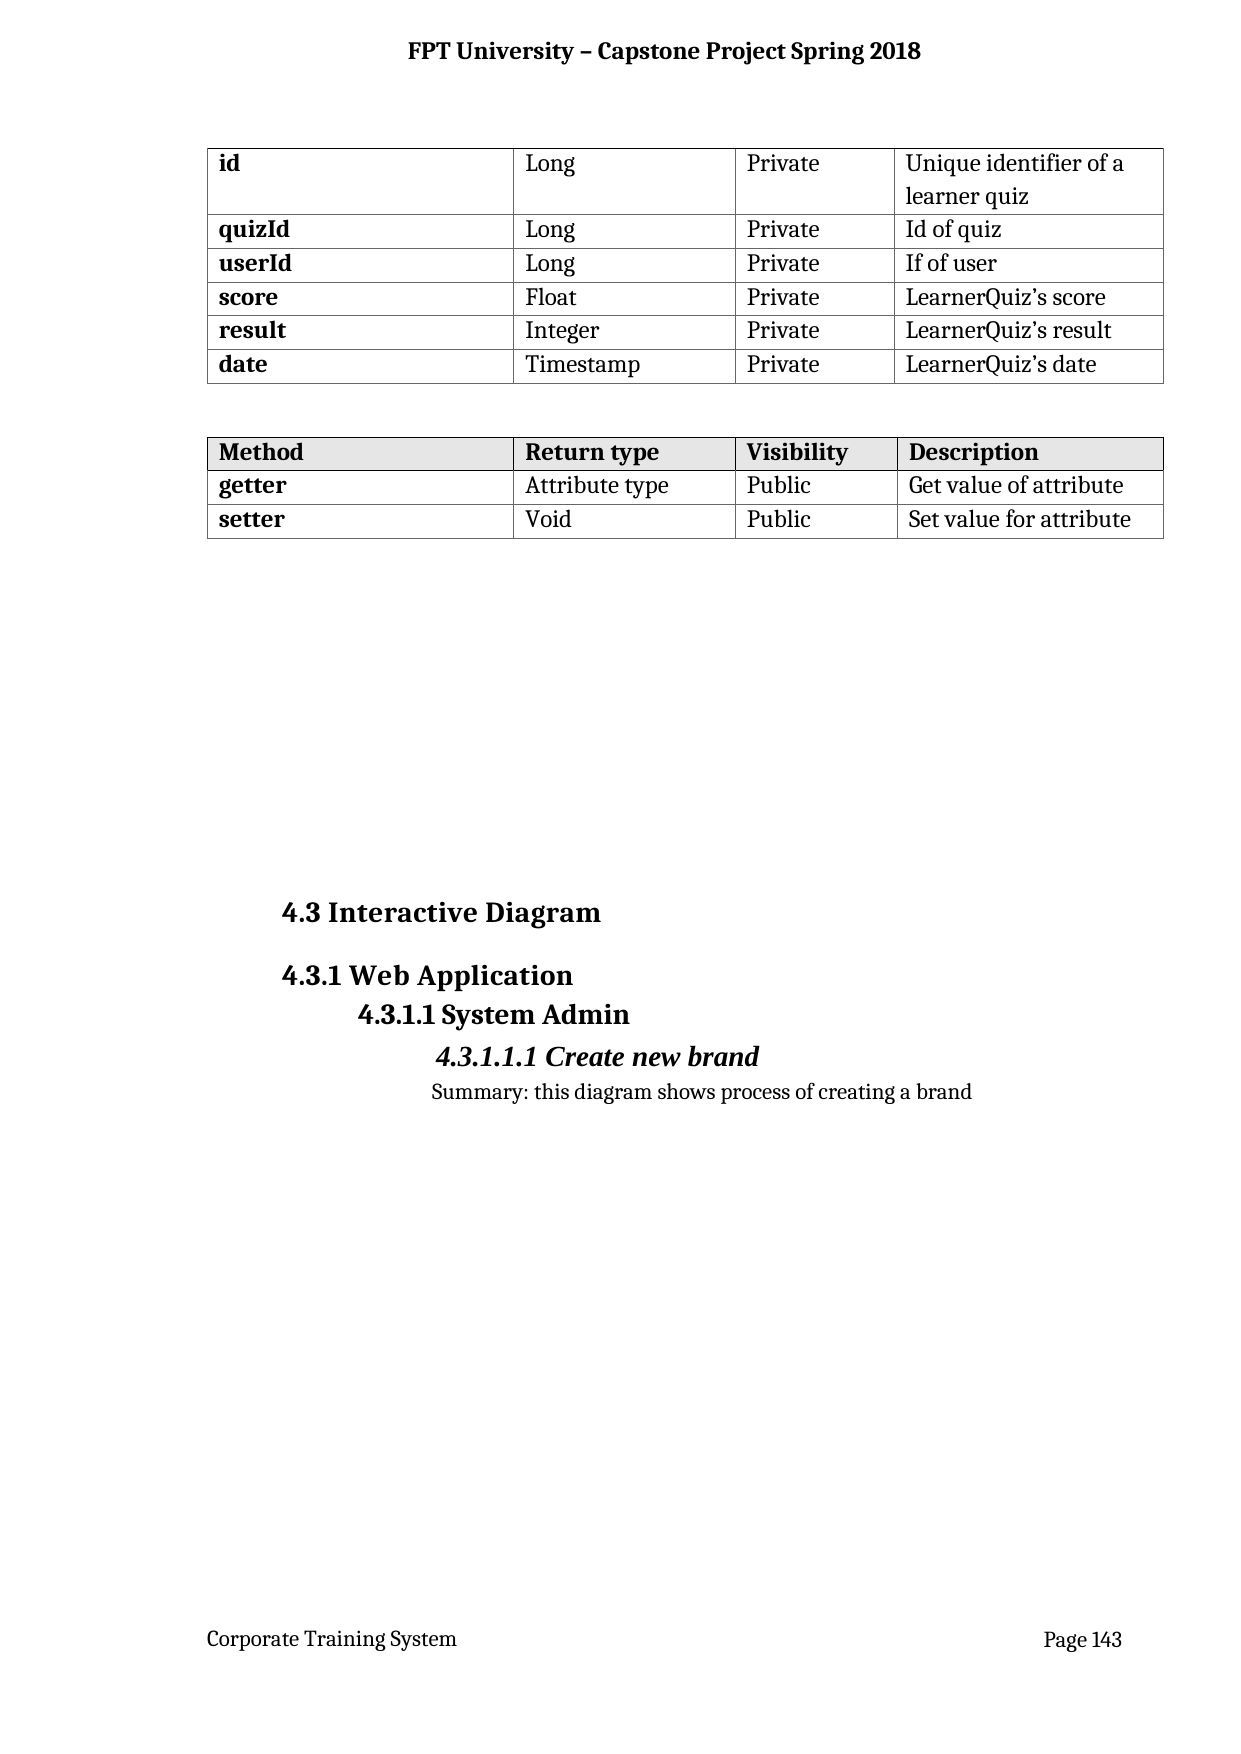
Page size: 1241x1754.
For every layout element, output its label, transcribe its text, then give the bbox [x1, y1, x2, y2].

table_cell LearnerQuiz’s score [895, 283, 1163, 315]
table_cell id [208, 149, 513, 214]
table_cell Public [736, 505, 897, 538]
table_header Method [208, 438, 513, 470]
table_header Visibility [736, 438, 897, 470]
table_cell Public [736, 471, 897, 504]
table_cell Private [736, 350, 894, 383]
table_cell score [208, 283, 513, 315]
table_cell getter [208, 471, 513, 504]
table_cell Private [736, 215, 894, 248]
table_cell Long [514, 249, 735, 282]
table_cell LearnerQuiz’s date [895, 350, 1163, 383]
text Summary: this diagram shows process of creating a brand [432, 1079, 1122, 1106]
table_cell LearnerQuiz’s result [895, 316, 1163, 349]
table_cell Private [736, 149, 894, 214]
table_cell Float [514, 283, 735, 315]
table_cell Set value for attribute [898, 505, 1163, 538]
table_cell Id of quiz [895, 215, 1163, 248]
table_cell Private [736, 283, 894, 315]
table_cell Attribute type [514, 471, 735, 504]
table_cell result [208, 316, 513, 349]
table_cell quizId [208, 215, 513, 248]
table_cell Void [514, 505, 735, 538]
text 4.3 Interactive Diagram [282, 896, 1122, 929]
subtitle 4.3.1.1.1 Create new brand [436, 1039, 1124, 1073]
table_header Description [898, 438, 1163, 470]
table_cell userId [208, 249, 513, 282]
table_header Return type [514, 438, 735, 470]
table_cell setter [208, 505, 513, 538]
subtitle 4.3.1.1 System Admin [357, 998, 1124, 1031]
table_cell Unique identifier of a learner quiz [895, 149, 1163, 214]
table_cell Get value of attribute [898, 471, 1163, 504]
table_cell Long [514, 149, 735, 214]
table_cell Private [736, 316, 894, 349]
table_cell Private [736, 249, 894, 282]
table_cell Integer [514, 316, 735, 349]
table_cell Long [514, 215, 735, 248]
table_cell date [208, 350, 513, 383]
text 4.3.1 Web Application [282, 959, 1122, 993]
table_cell If of user [895, 249, 1163, 282]
table_cell Timestamp [514, 350, 735, 383]
